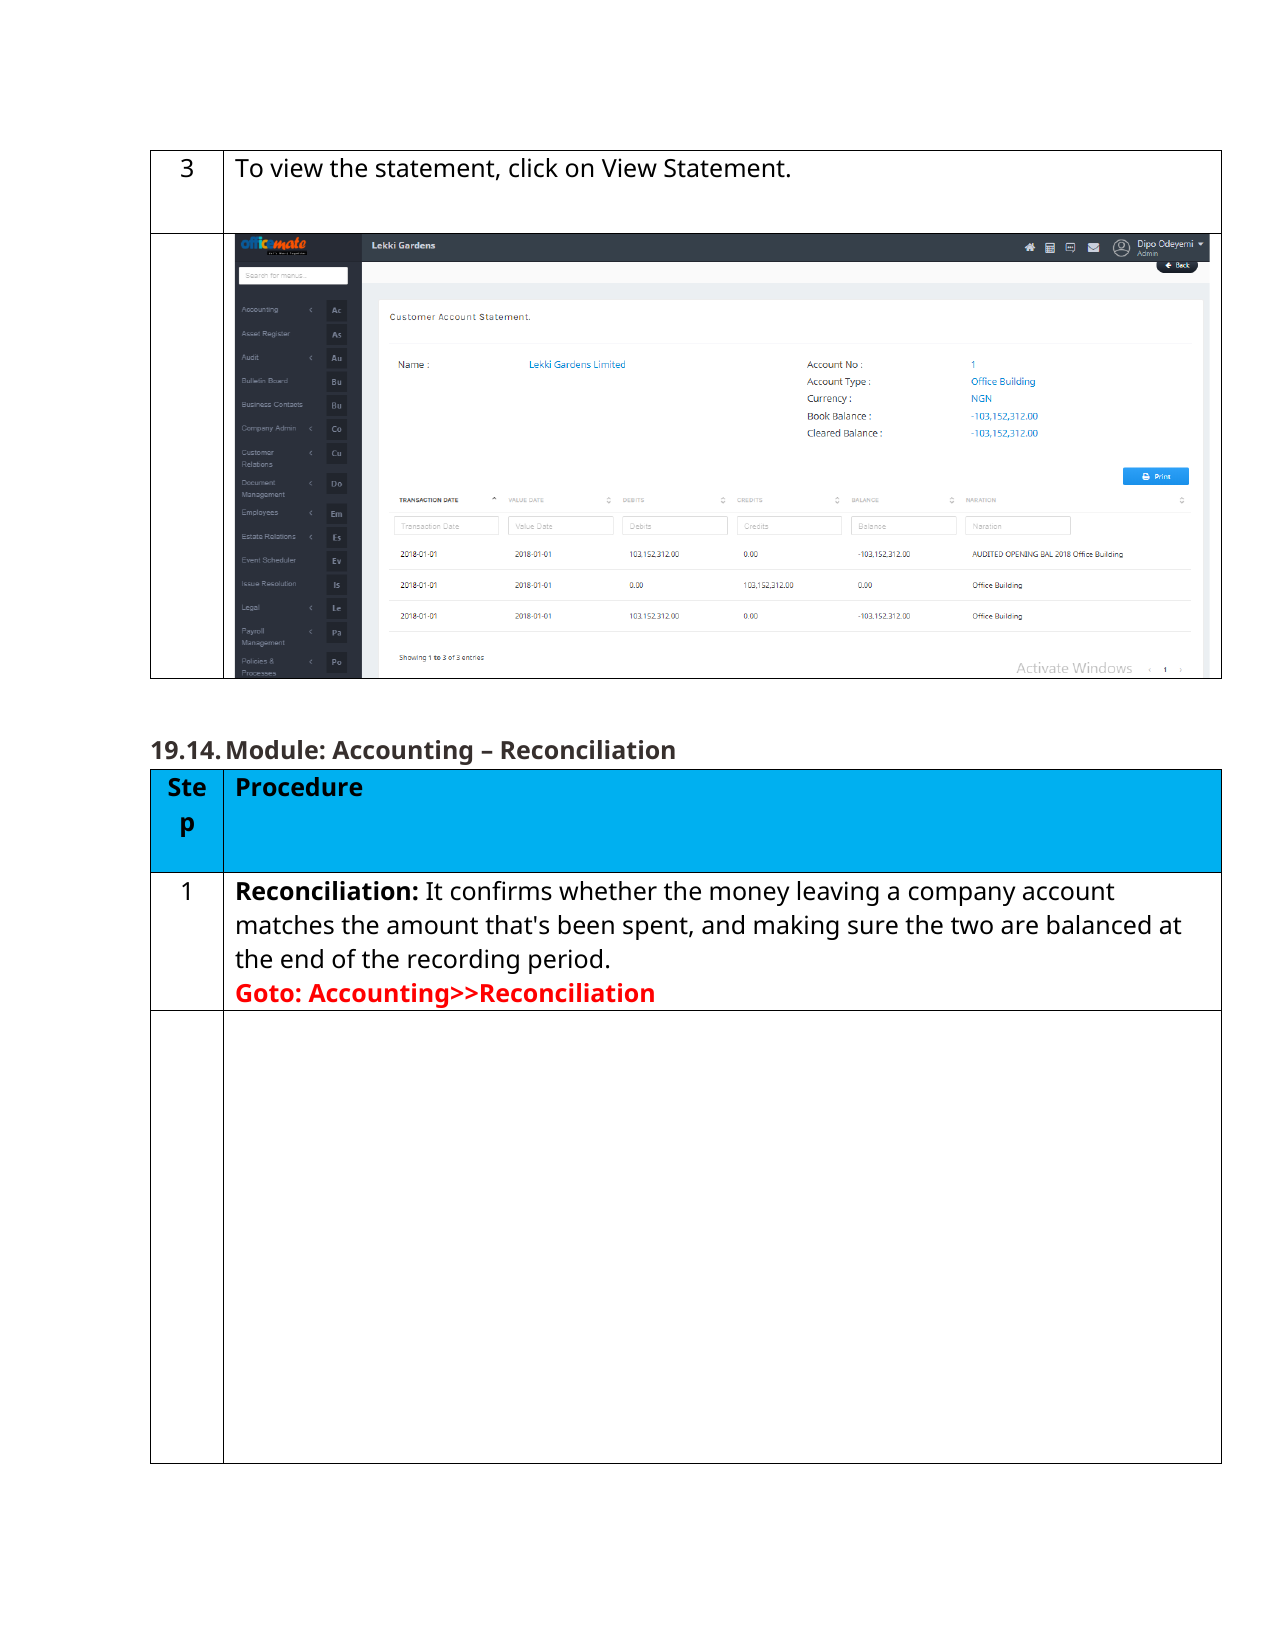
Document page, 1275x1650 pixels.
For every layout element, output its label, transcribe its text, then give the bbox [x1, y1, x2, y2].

subtitle Module: Accounting – Reconciliation [150, 732, 1125, 767]
table_cell [151, 1011, 223, 1463]
table_cell Reconciliation: It confirms whether the money leaving a company account matches the amount that's been spent, and making sure the two are balanced at the end of the recording period. Goto: Accounting>>Reconciliation [224, 873, 1221, 1009]
table_cell [151, 234, 223, 678]
table_header Procedure [224, 770, 1221, 872]
table_cell [1210, 234, 1221, 678]
table_cell [224, 234, 234, 678]
picture [234, 234, 1210, 678]
table_cell 1 [151, 873, 223, 1009]
table_header Step [151, 770, 223, 872]
table_cell To view the statement, click on View Statement. [224, 151, 1221, 233]
table_cell 3 [151, 151, 223, 233]
table_cell [224, 1011, 1221, 1463]
